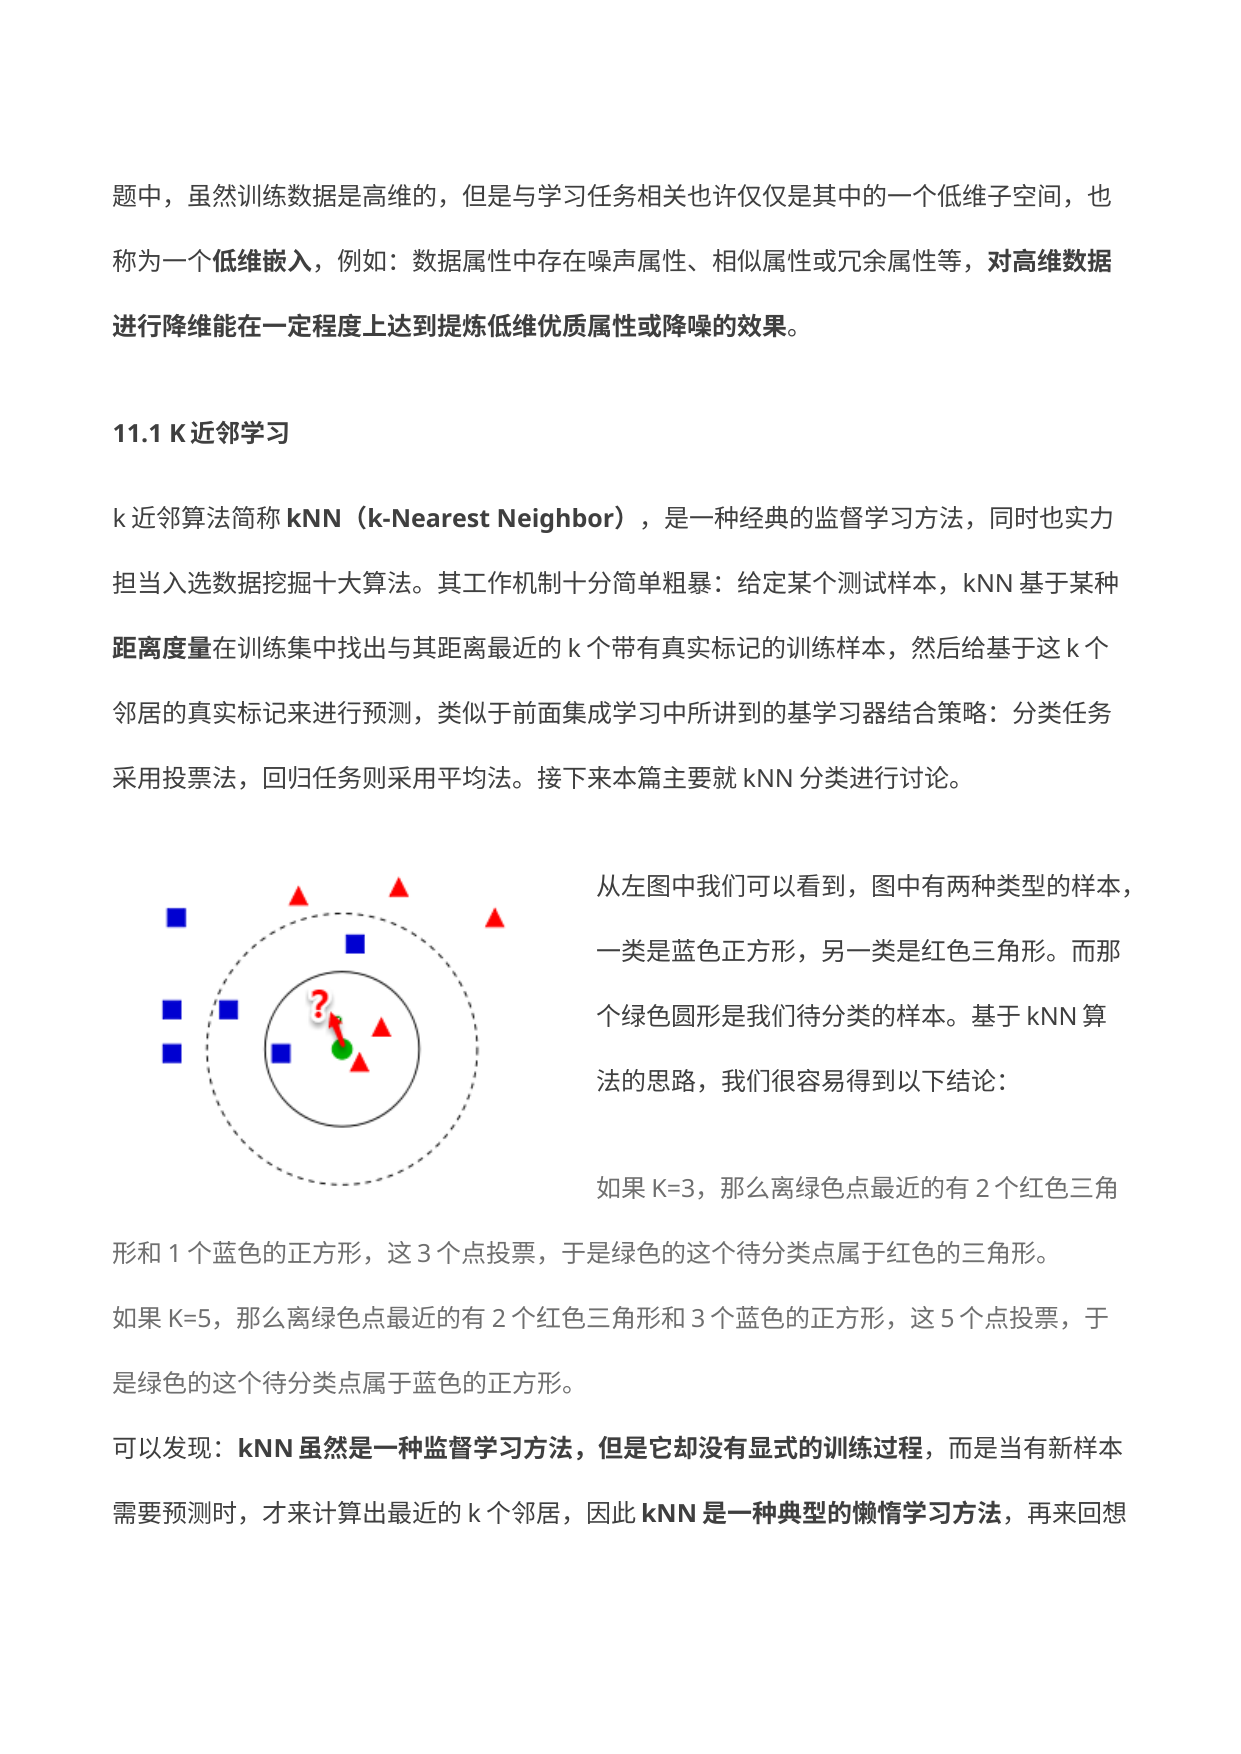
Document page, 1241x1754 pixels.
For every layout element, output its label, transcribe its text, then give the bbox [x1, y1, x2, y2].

picture [116, 855, 578, 1208]
text k近邻算法简称kNN（k-Nearest Neighbor），是一种经典的监督学习方法，同时也实力担当入选数据挖掘十大算法。其工作机制十分简单粗暴：给定某个测试样本，kNN基于某种距离度量在训练集中找出与其距离最近的k个带有真实标记的训练样本，然后给基于这k个邻居的真实标记来进行预测，类似于前面集成学习中所讲到的基学习器结合策略：分类任务采用投票法，回归任务则采用平均法。接下来本篇主要就kNN分类进行讨论。 [112, 484, 1128, 809]
text 如果K=3，那么离绿色点最近的有2个红色三角形和1个蓝色的正方形，这3个点投票，于是绿色的这个待分类点属于红色的三角形。 如果K=5，那么离绿色点最近的有2个红色三角形和3个蓝色的正方形，这5个点投票，于是绿色的这个待分类点属于蓝色的正方形。 [112, 1154, 1128, 1414]
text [112, 1414, 1128, 1544]
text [112, 162, 1128, 357]
text 从左图中我们可以看到，图中有两种类型的样本，一类是蓝色正方形，另一类是红色三角形。而那个绿色圆形是我们待分类的样本。基于kNN算法的思路，我们很容易得到以下结论： [112, 852, 1128, 1112]
subtitle 11.1 K近邻学习 [112, 399, 1128, 464]
